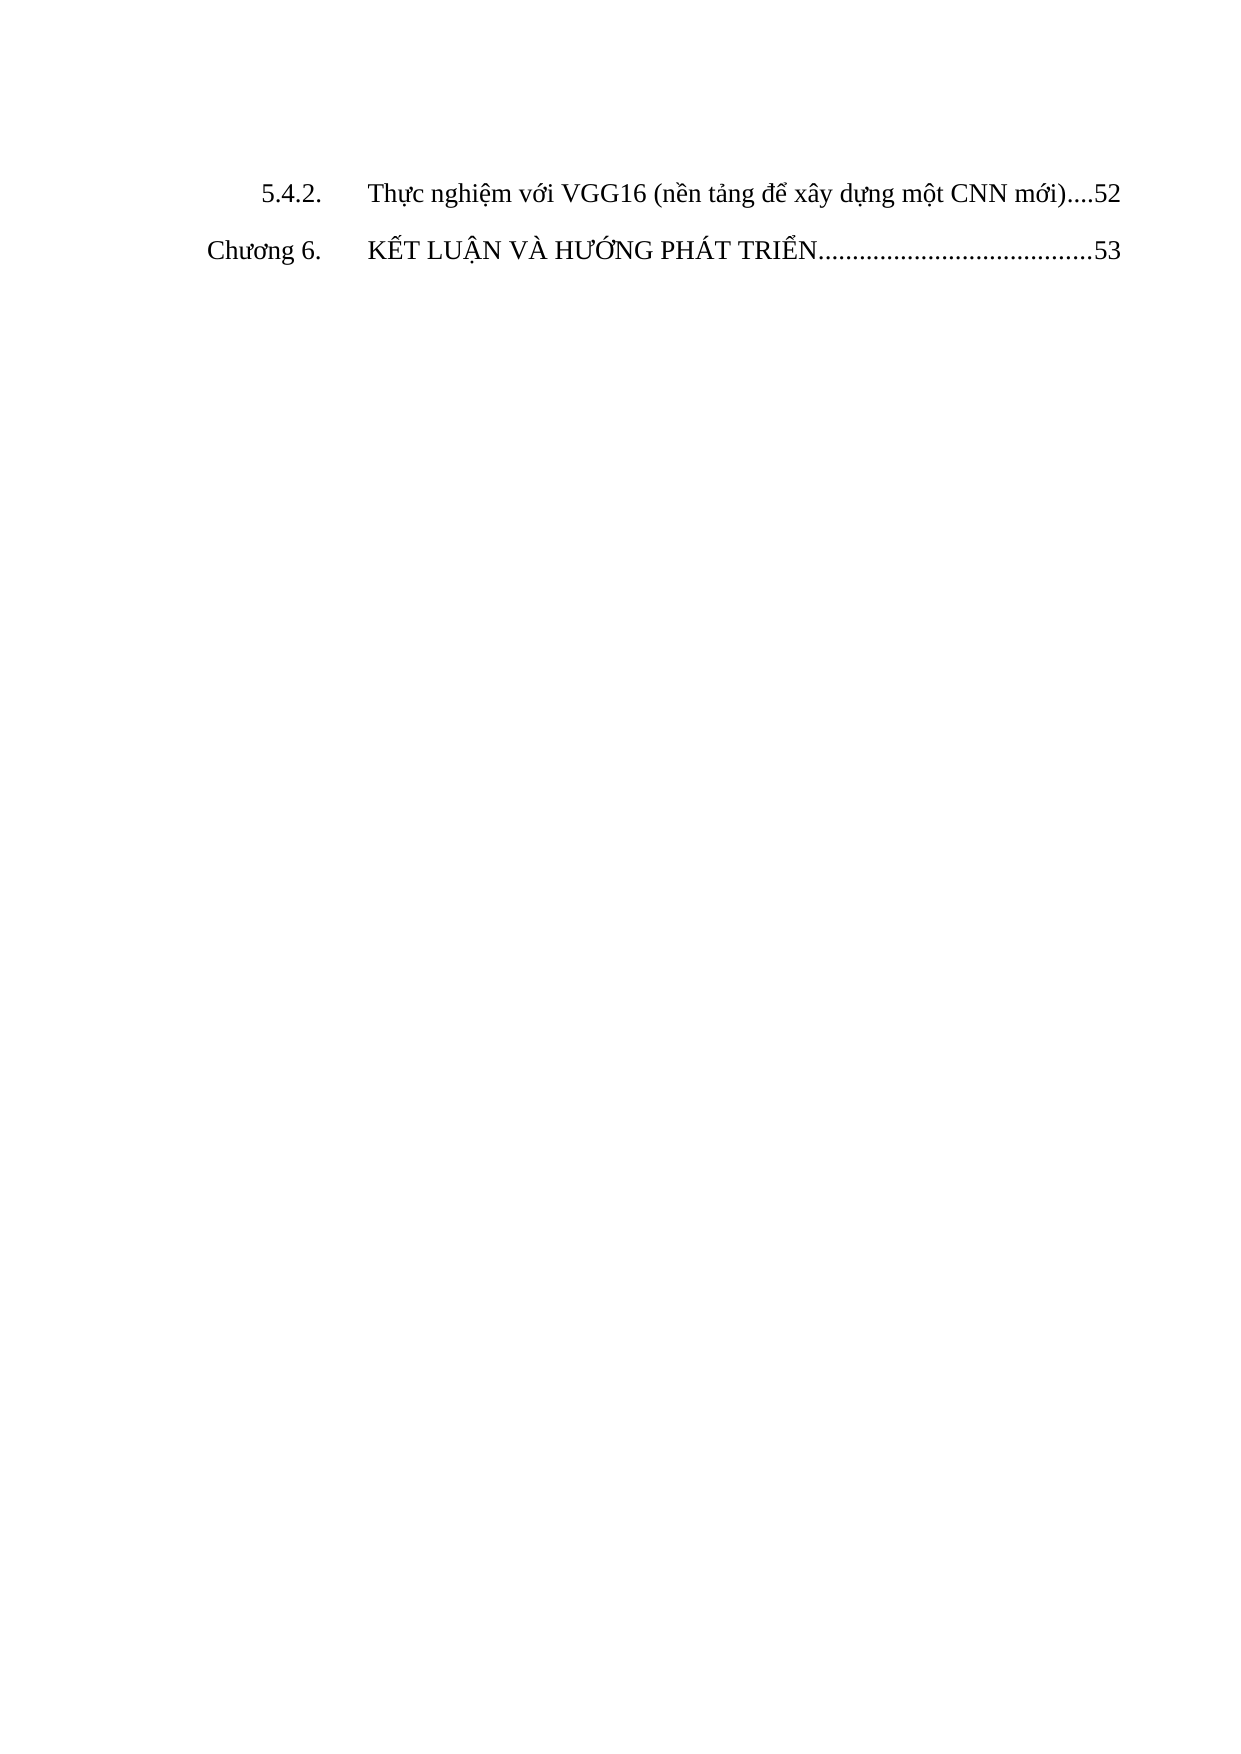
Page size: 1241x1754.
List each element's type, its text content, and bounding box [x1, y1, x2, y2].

text 5.4.2. Thực nghiệm với VGG16 (nền tảng để xây dựng một CNN mới) 52 [261, 177, 1122, 208]
text Chương 6. KẾT LUẬN VÀ HƯỚNG PHÁT TRIỂN 53 [207, 234, 1122, 265]
